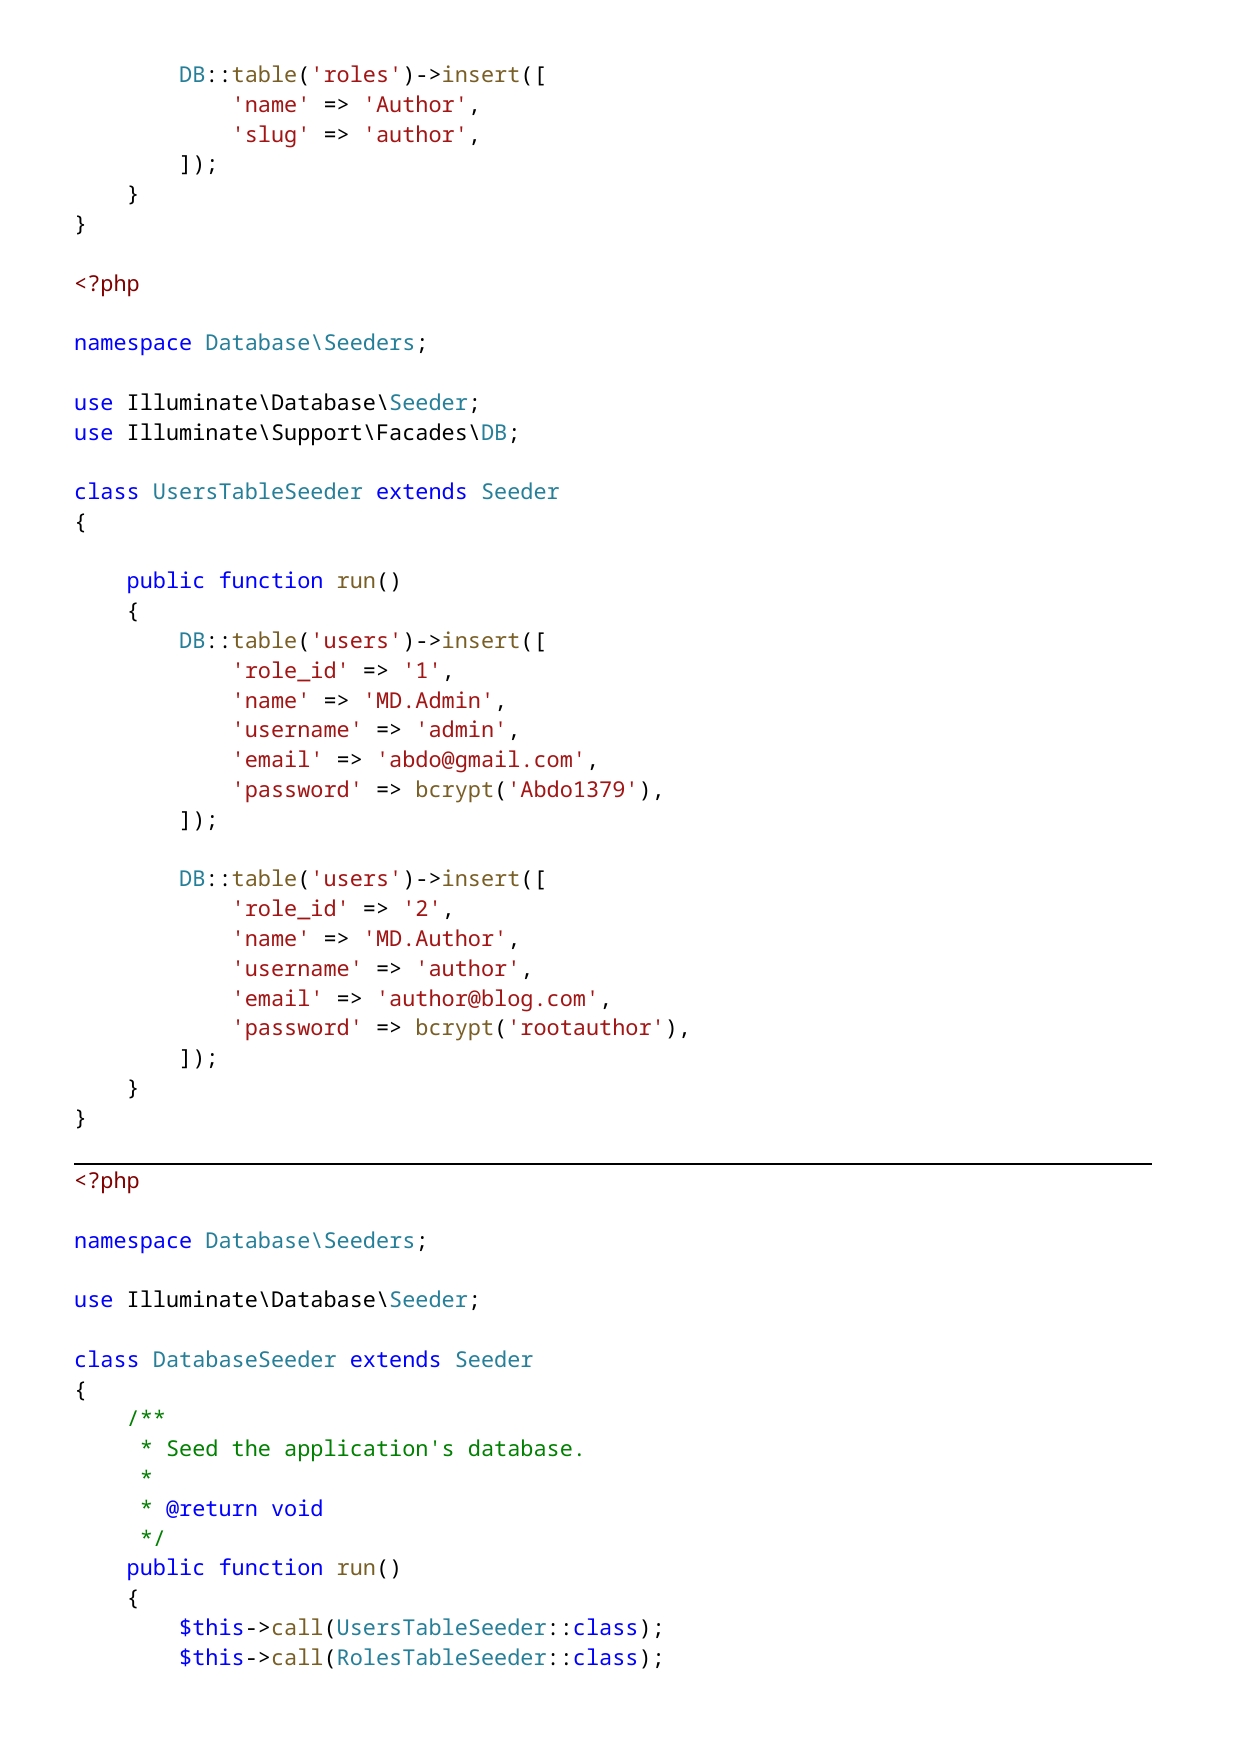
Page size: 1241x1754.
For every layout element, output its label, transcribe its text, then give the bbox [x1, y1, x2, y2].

text 'name' => 'MD.Admin', [74, 685, 1152, 714]
text ]); [74, 148, 1152, 178]
text } [74, 1072, 1152, 1102]
text 'username' => 'author', [74, 953, 1152, 983]
text namespace Database\Seeders; [74, 1224, 1152, 1254]
text <?php [74, 1165, 1152, 1195]
text { [74, 1582, 1152, 1612]
text public function run() [74, 1552, 1152, 1582]
text /** [74, 1403, 1152, 1433]
text { [74, 506, 1152, 536]
text 'role_id' => '1', [74, 655, 1152, 685]
text use Illuminate\Database\Seeder; [74, 1284, 1152, 1314]
text public function run() [74, 566, 1152, 595]
text class UsersTableSeeder extends Seeder [74, 476, 1152, 506]
text <?php [74, 268, 1152, 297]
text 'email' => 'author@blog.com', [74, 983, 1152, 1012]
text 'name' => 'MD.Author', [74, 923, 1152, 953]
text * [74, 1463, 1152, 1493]
text 'slug' => 'author', [74, 119, 1152, 148]
text */ [74, 1522, 1152, 1552]
text 'email' => 'abdo@gmail.com', [74, 744, 1152, 774]
text $this->call(UsersTableSeeder::class); [74, 1612, 1152, 1642]
text use Illuminate\Database\Seeder; [74, 387, 1152, 417]
text 'name' => 'Author', [74, 89, 1152, 119]
text DB::table('roles')->insert([ [74, 59, 1152, 89]
text { [74, 595, 1152, 625]
text * Seed the application's database. [74, 1433, 1152, 1463]
text { [74, 1373, 1152, 1403]
text } [74, 178, 1152, 208]
text use Illuminate\Support\Facades\DB; [74, 417, 1152, 446]
text 'password' => bcrypt('Abdo1379'), [74, 774, 1152, 804]
text namespace Database\Seeders; [74, 327, 1152, 357]
text 'role_id' => '2', [74, 893, 1152, 923]
text } [74, 1102, 1152, 1132]
text ]); [74, 1042, 1152, 1072]
text ]); [74, 804, 1152, 834]
text } [74, 208, 1152, 238]
text $this->call(RolesTableSeeder::class); [74, 1642, 1152, 1671]
text 'username' => 'admin', [74, 714, 1152, 744]
text DB::table('users')->insert([ [74, 625, 1152, 655]
text * @return void [74, 1493, 1152, 1522]
text class DatabaseSeeder extends Seeder [74, 1344, 1152, 1373]
text DB::table('users')->insert([ [74, 863, 1152, 893]
text 'password' => bcrypt('rootauthor'), [74, 1012, 1152, 1042]
